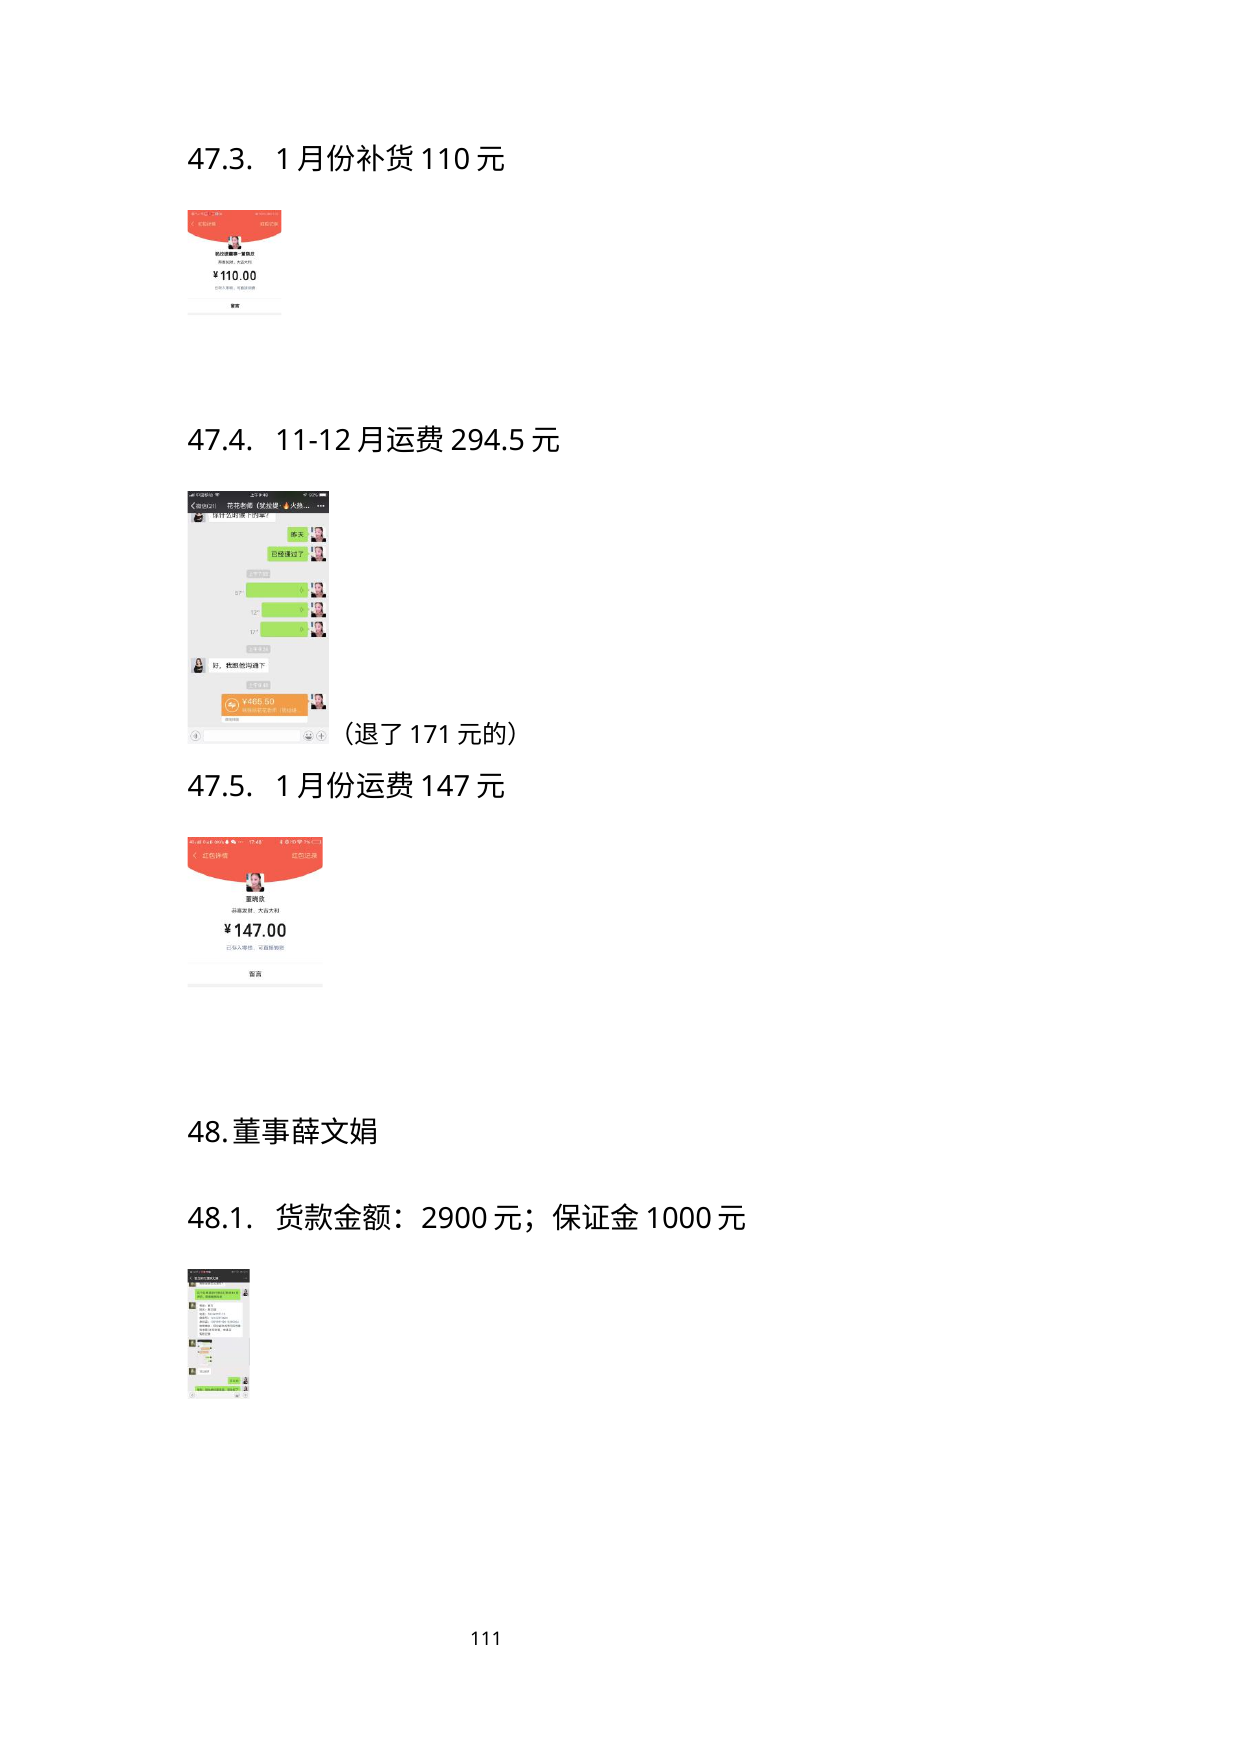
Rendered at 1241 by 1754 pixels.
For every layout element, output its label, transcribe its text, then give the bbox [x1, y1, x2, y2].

picture [187, 491, 329, 744]
subtitle 11-12月运费294.5元 [187, 405, 1053, 470]
picture [187, 1269, 250, 1399]
picture [187, 210, 282, 406]
subtitle 董事薛文娟 [187, 1097, 1053, 1162]
subtitle 1月份补货110元 [187, 124, 1053, 189]
picture [187, 837, 323, 1093]
subtitle 货款金额：2900元；保证金1000元 [187, 1184, 1053, 1249]
subtitle 1月份运费147元 [187, 751, 1053, 816]
text （退了171元的） [187, 491, 1053, 751]
